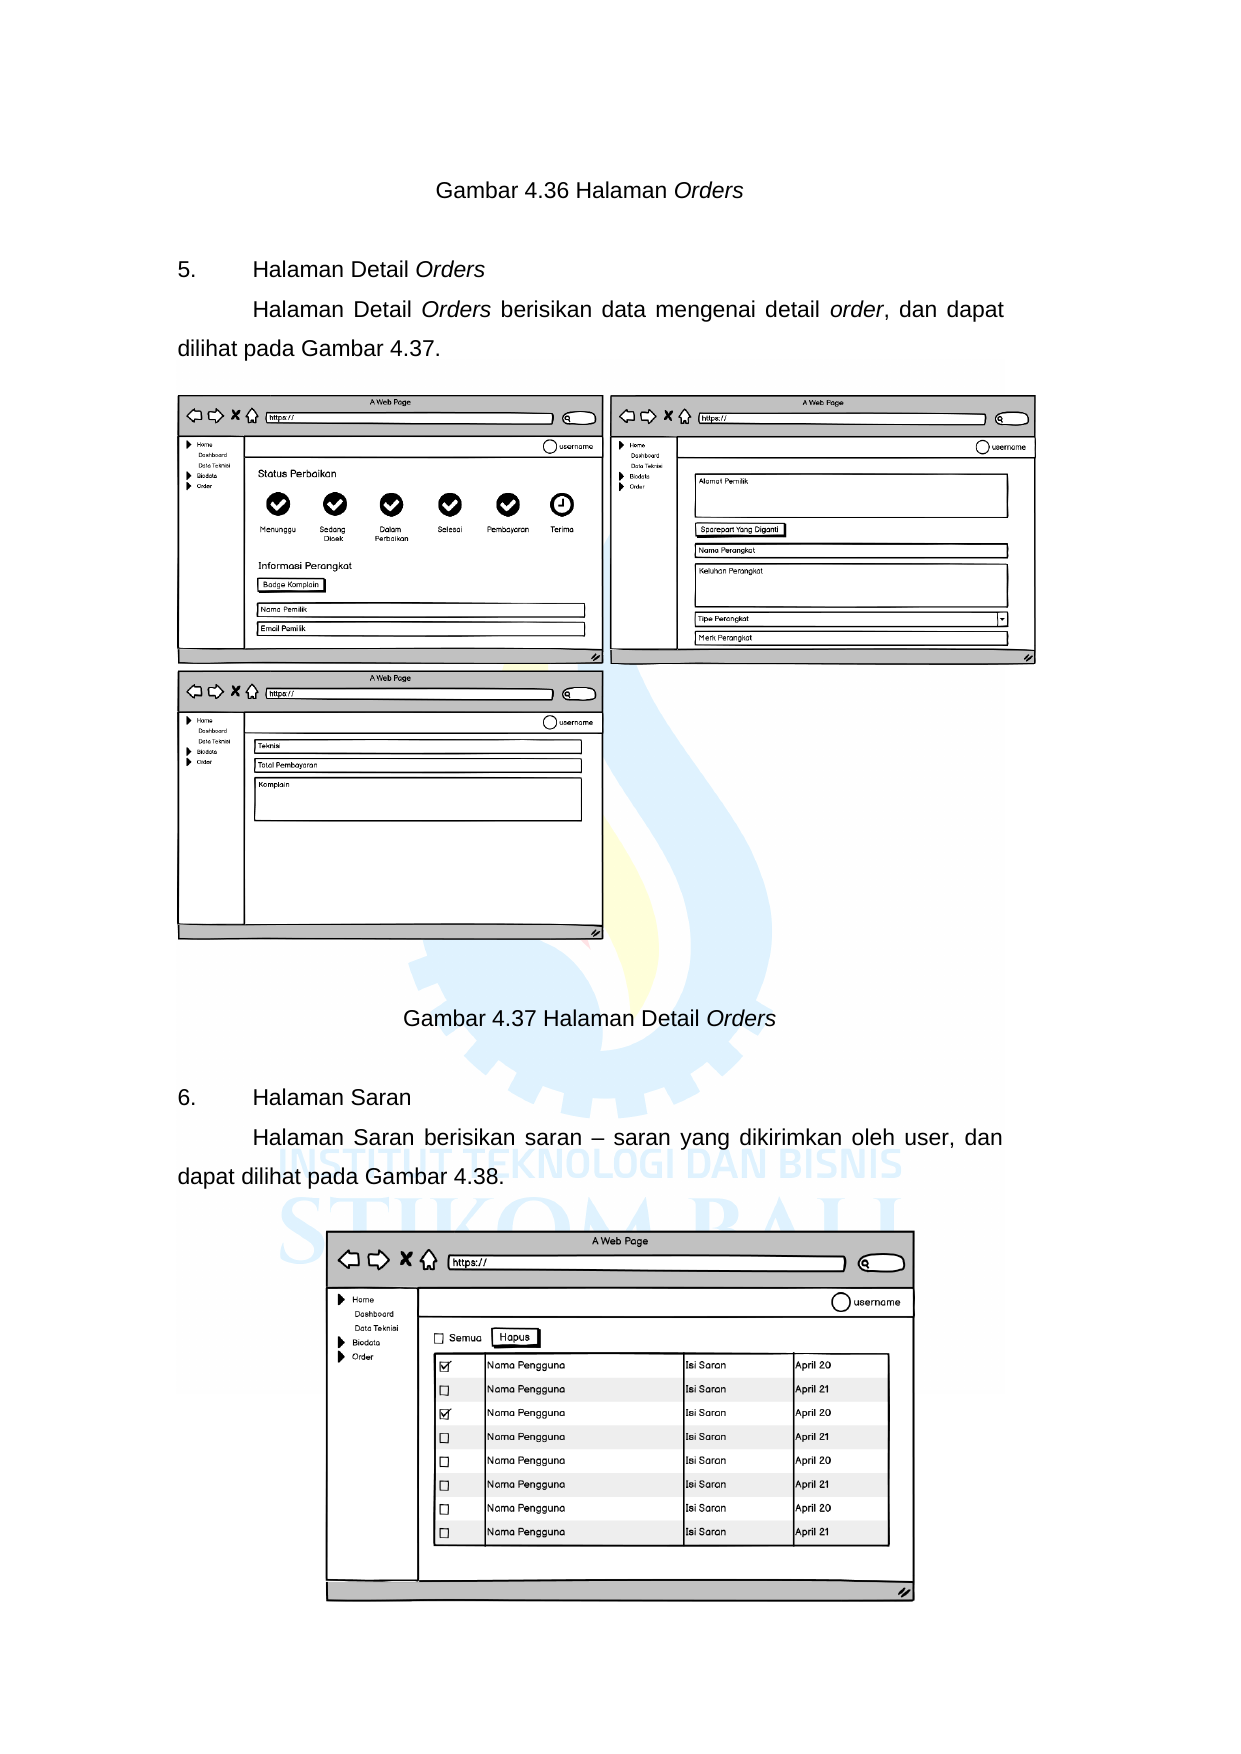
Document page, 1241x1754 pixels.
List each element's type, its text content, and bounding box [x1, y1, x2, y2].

picture [325, 1230, 915, 1602]
text Halaman Saran berisikan saran – saran yang dikirimkan oleh user, dan dapat dilihat pada Gambar 4.38. [177, 1123, 1004, 1189]
list Halaman Detail Orders [177, 256, 1004, 282]
text Gambar 4.36 Halaman Orders [177, 177, 1004, 203]
list Halaman Saran [177, 1084, 1004, 1110]
list Halaman Detail Orders berisikan data mengenai detail order, dan dapat dilihat pada Gambar 4.37. [177, 296, 1004, 361]
picture [177, 395, 1036, 940]
text Gambar 4.37 Halaman Detail Orders [177, 1005, 1004, 1031]
